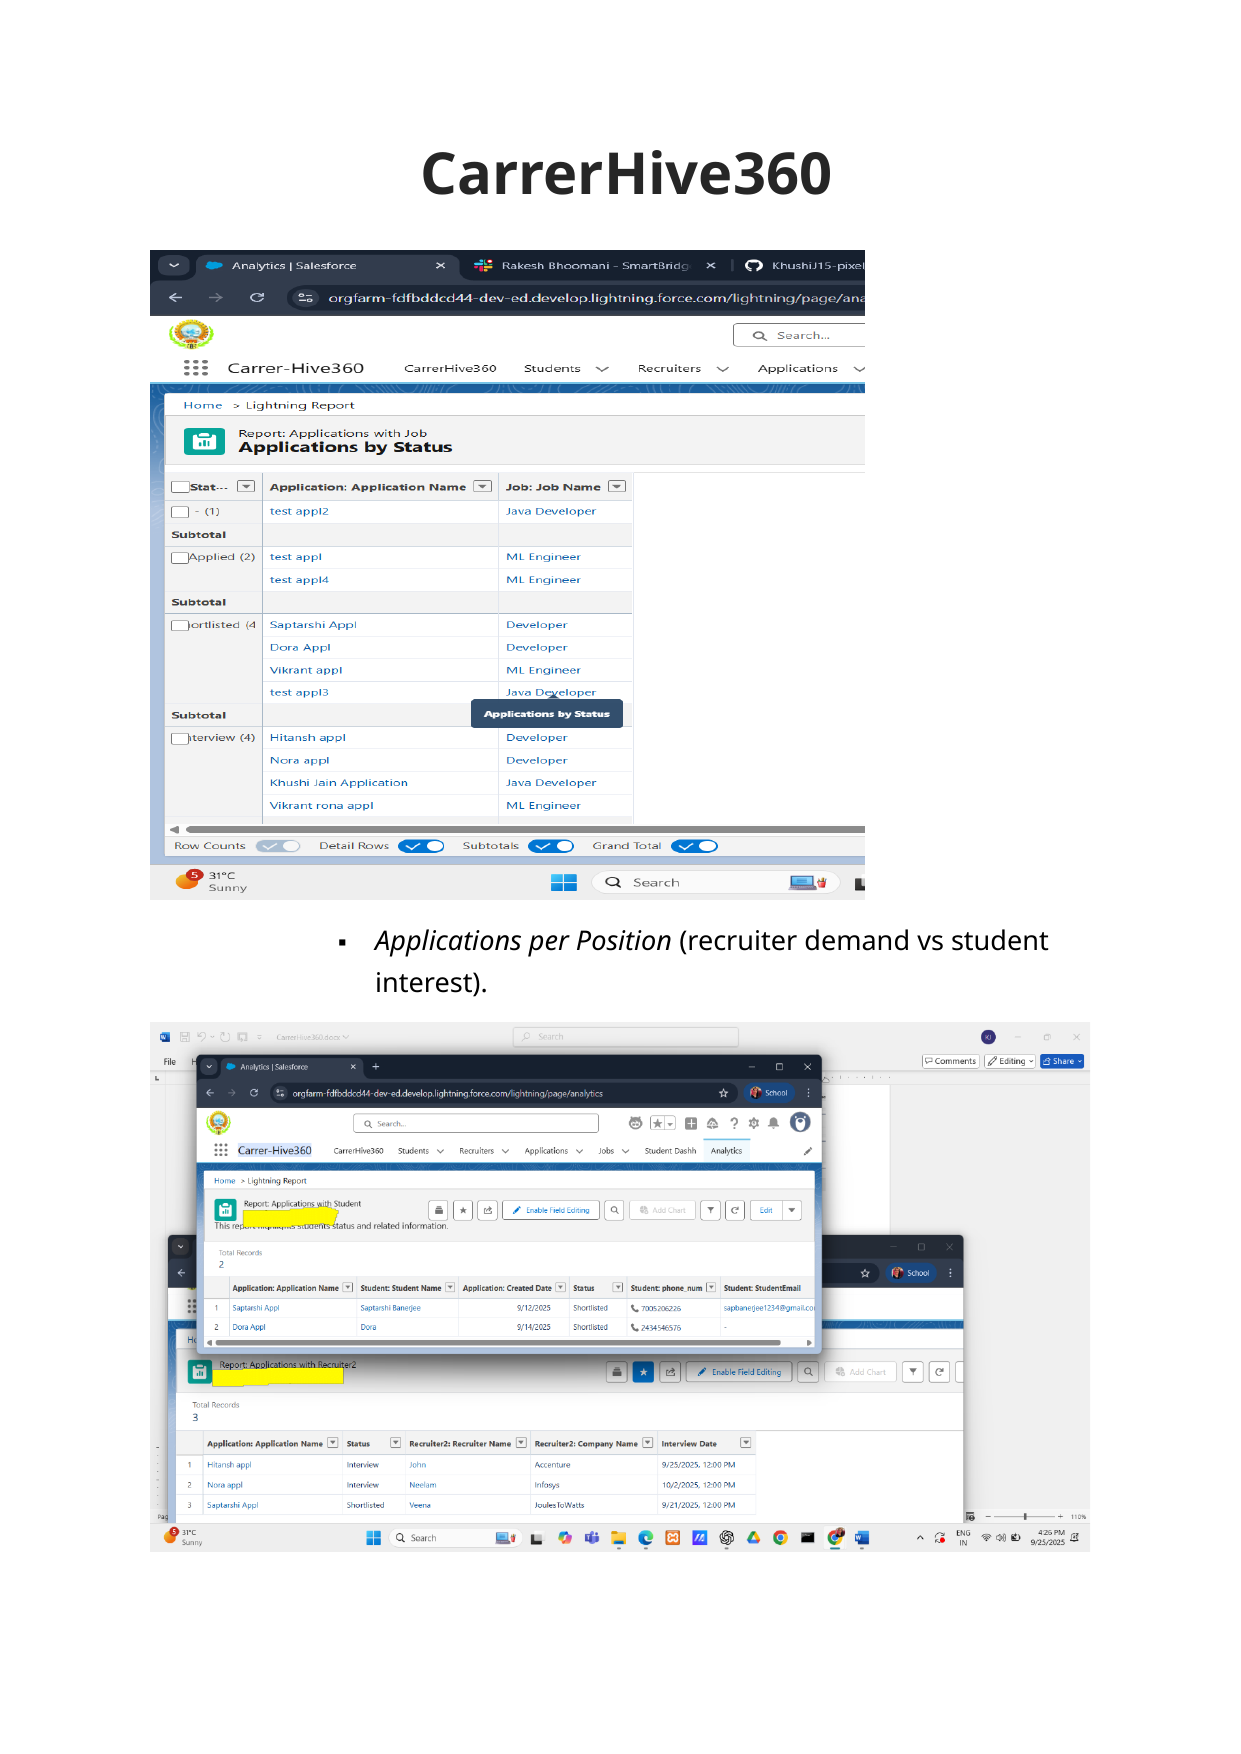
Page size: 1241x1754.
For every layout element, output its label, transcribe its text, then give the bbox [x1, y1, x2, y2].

list Applications per Position (recruiter demand vs student interest). [337, 921, 1090, 1000]
picture [150, 250, 865, 900]
picture [150, 1022, 1091, 1552]
